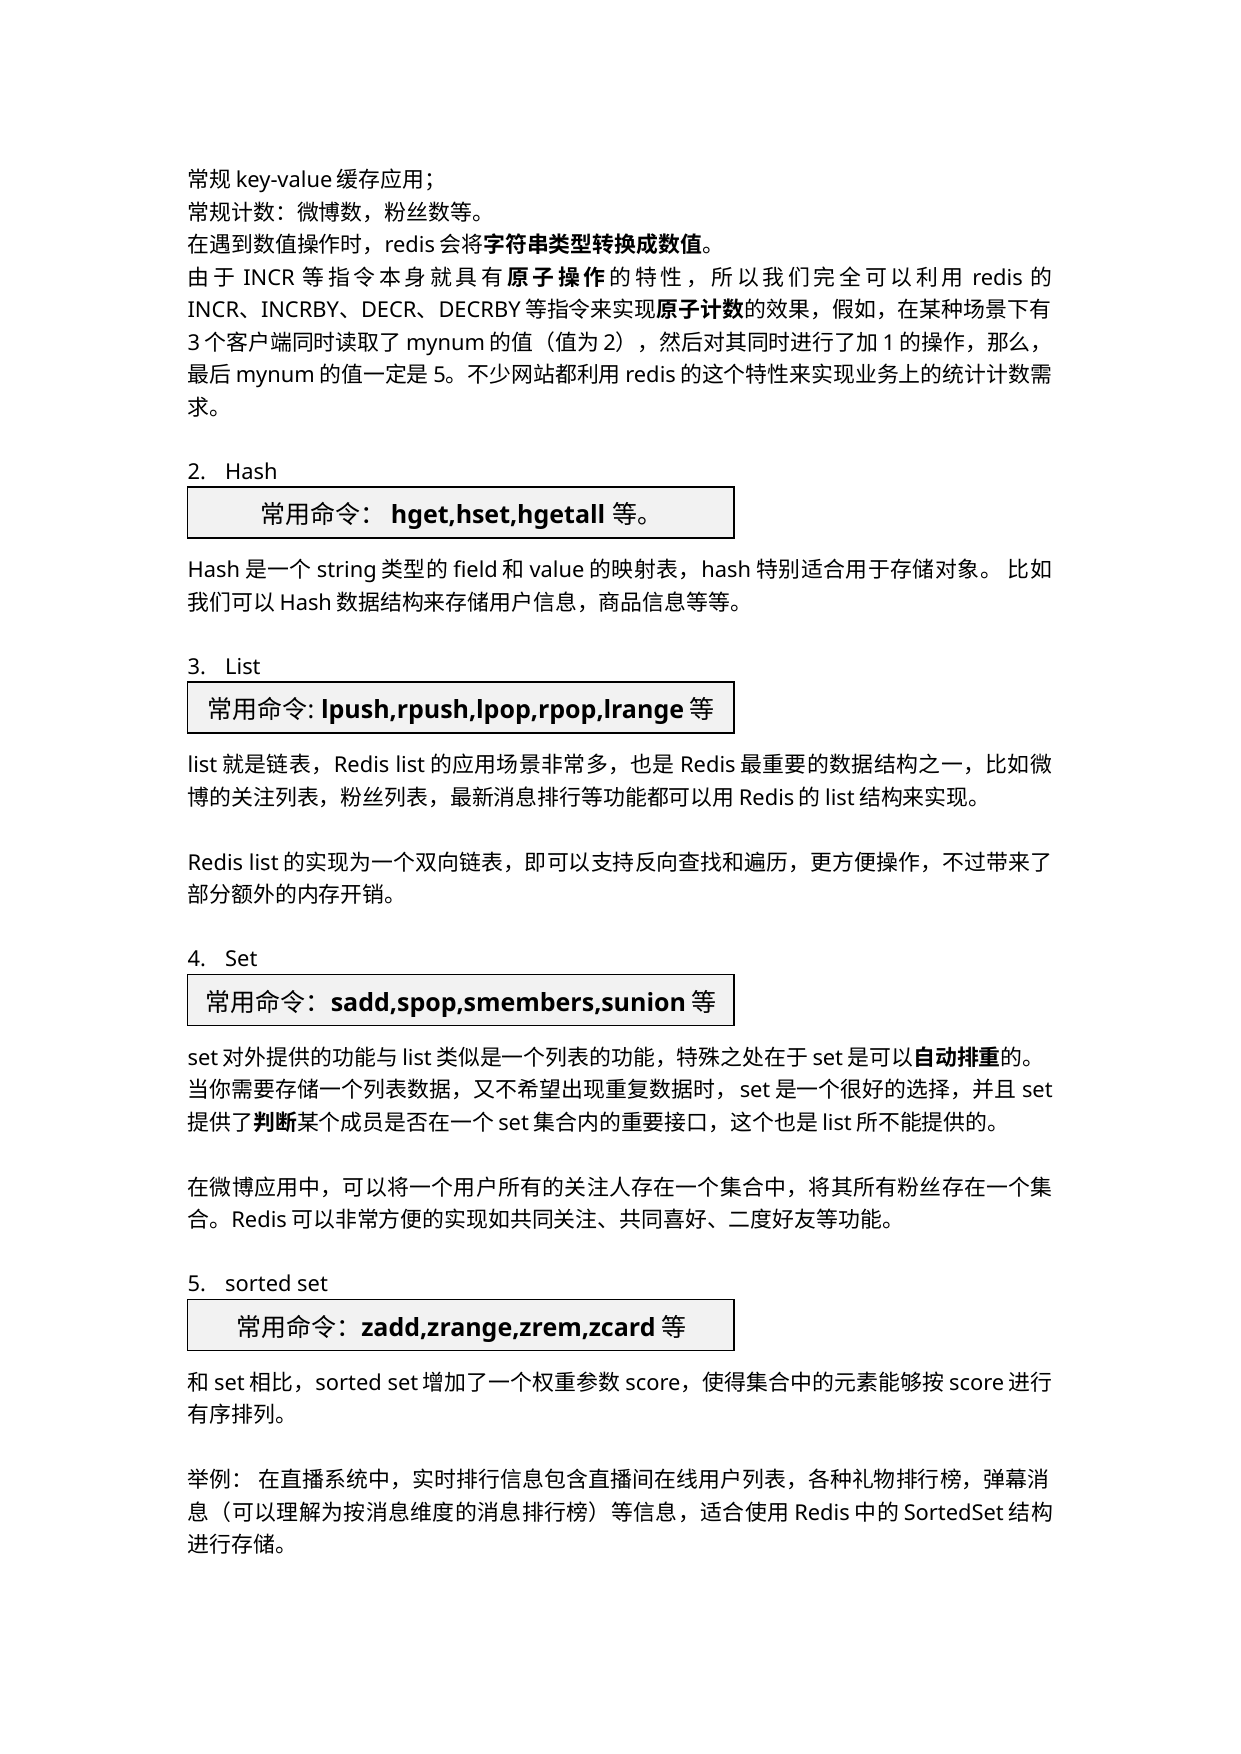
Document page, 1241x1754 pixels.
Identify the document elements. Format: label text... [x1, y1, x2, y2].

text 常规计数：微博数，粉丝数等。 [187, 194, 1053, 227]
text 常规key-value缓存应用； [187, 162, 1053, 194]
text set对外提供的功能与list类似是一个列表的功能，特殊之处在于set是可以自动排重的。 [187, 1039, 1053, 1072]
text Hash是一个string类型的field和value的映射表，hash特别适合用于存储对象。 比如我们可以Hash数据结构来存储用户信息，商品信息等等。 [187, 552, 1053, 617]
list List [187, 649, 1053, 682]
text 在遇到数值操作时，redis会将字符串类型转换成数值。 [187, 227, 1053, 259]
list Hash [187, 454, 1053, 487]
list Set [187, 942, 1053, 974]
text 在微博应用中，可以将一个用户所有的关注人存在一个集合中，将其所有粉丝存在一个集合。Redis可以非常方便的实现如共同关注、共同喜好、二度好友等功能。 [187, 1169, 1053, 1234]
text 由于INCR等指令本身就具有原子操作的特性，所以我们完全可以利用redis的INCR、INCRBY、DECR、DECRBY等指令来实现原子计数的效果，假如，在某种场景下有3个客户端同时读取了mynum的值（值为2），然后对其同时进行了加1的操作，那么，最后mynum的值一定是5。不少网站都利用redis的这个特性来实现业务上的统计计数需求。 [187, 259, 1053, 422]
text Redis list的实现为一个双向链表，即可以支持反向查找和遍历，更方便操作，不过带来了部分额外的内存开销。 [187, 844, 1053, 909]
text list就是链表，Redis list的应用场景非常多，也是Redis最重要的数据结构之一，比如微博的关注列表，粉丝列表，最新消息排行等功能都可以用Redis的list结构来实现。 [187, 747, 1053, 812]
text 举例： 在直播系统中，实时排行信息包含直播间在线用户列表，各种礼物排行榜，弹幕消息（可以理解为按消息维度的消息排行榜）等信息，适合使用Redis中的SortedSet结构进行存储。 [187, 1462, 1053, 1559]
text 当你需要存储一个列表数据，又不希望出现重复数据时，set是一个很好的选择，并且set提供了判断某个成员是否在一个set集合内的重要接口，这个也是list所不能提供的。 [187, 1072, 1053, 1137]
list sorted set [187, 1267, 1053, 1299]
text 和set相比，sorted set增加了一个权重参数score，使得集合中的元素能够按score进行有序排列。 [187, 1364, 1053, 1429]
